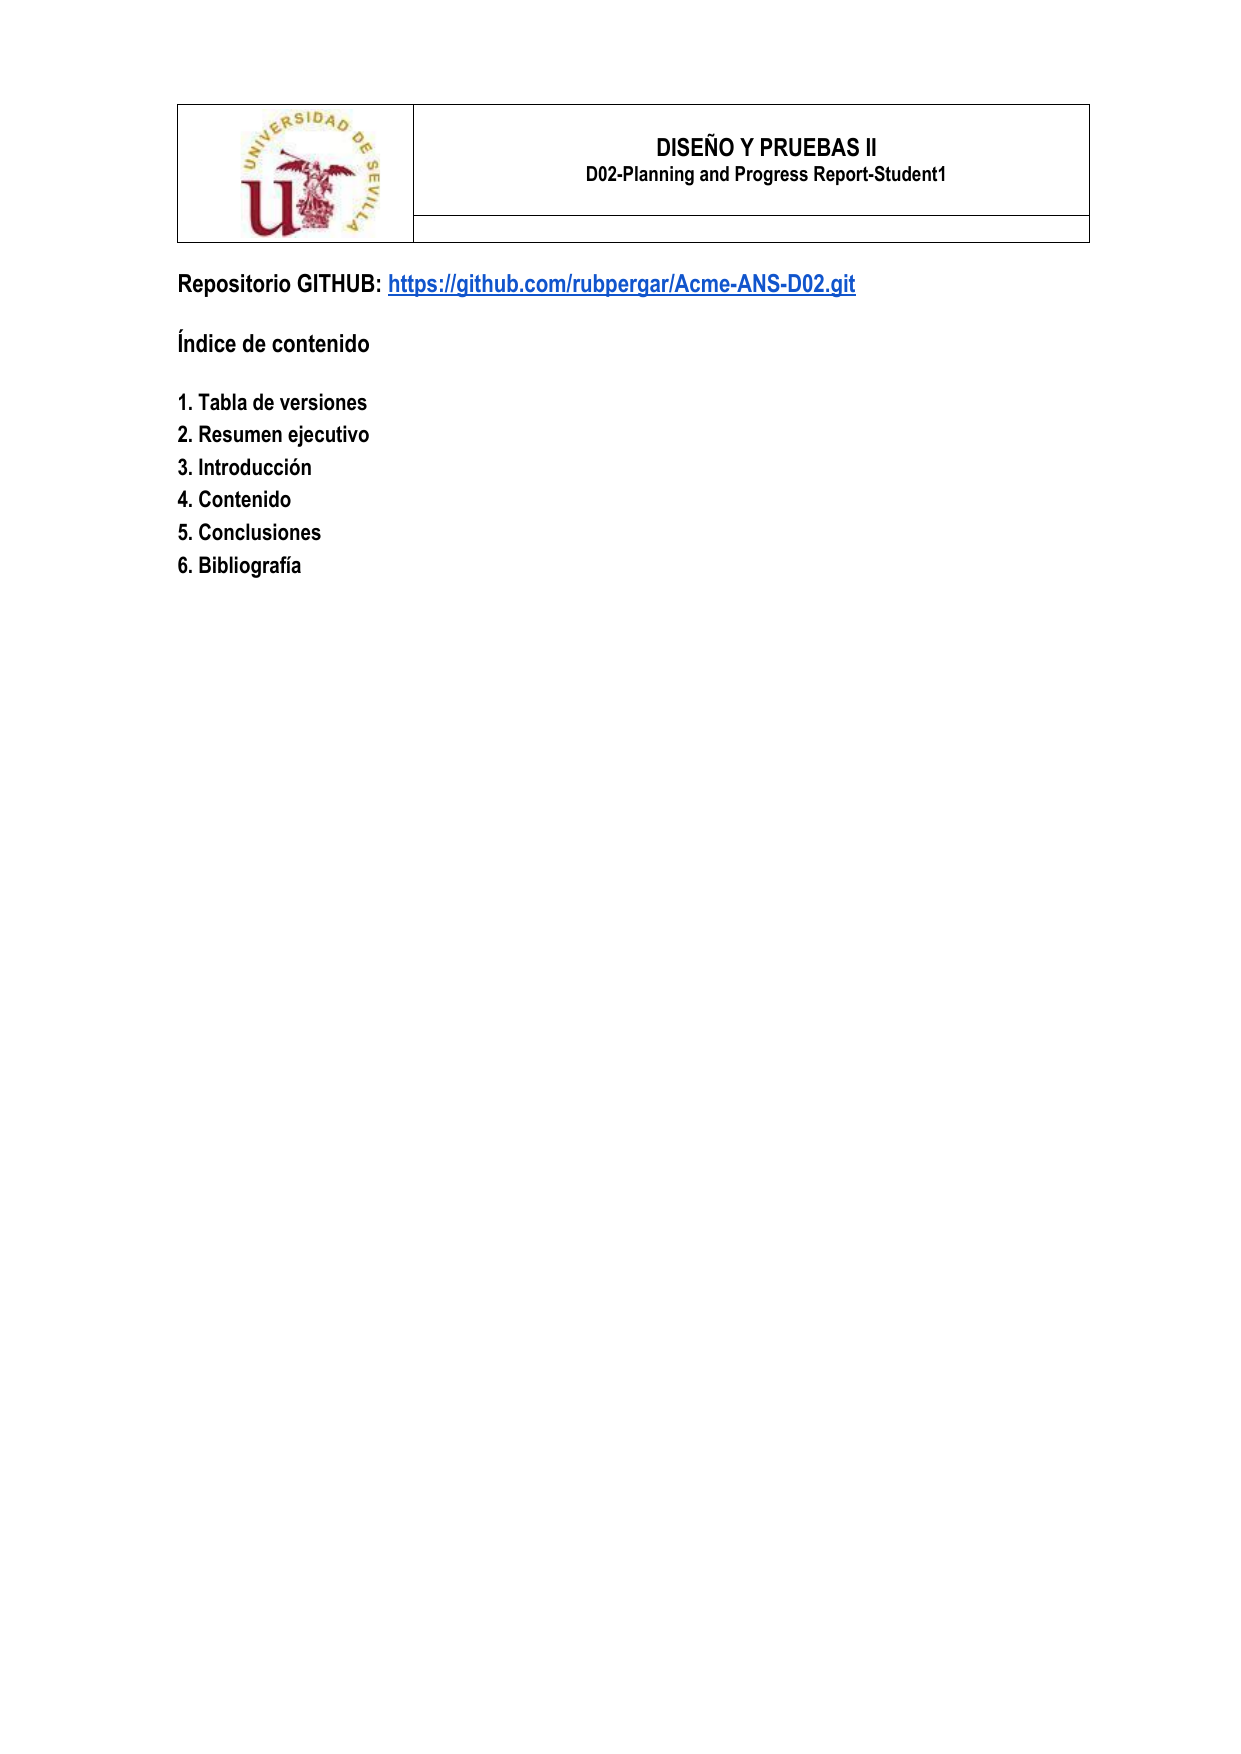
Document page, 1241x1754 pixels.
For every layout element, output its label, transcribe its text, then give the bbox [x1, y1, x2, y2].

text Repositorio GITHUB: https://github.com/rubpergar/Acme-ANS-D02.git [177, 269, 1063, 298]
text Índice de contenido [177, 329, 1063, 358]
picture [240, 109, 381, 238]
